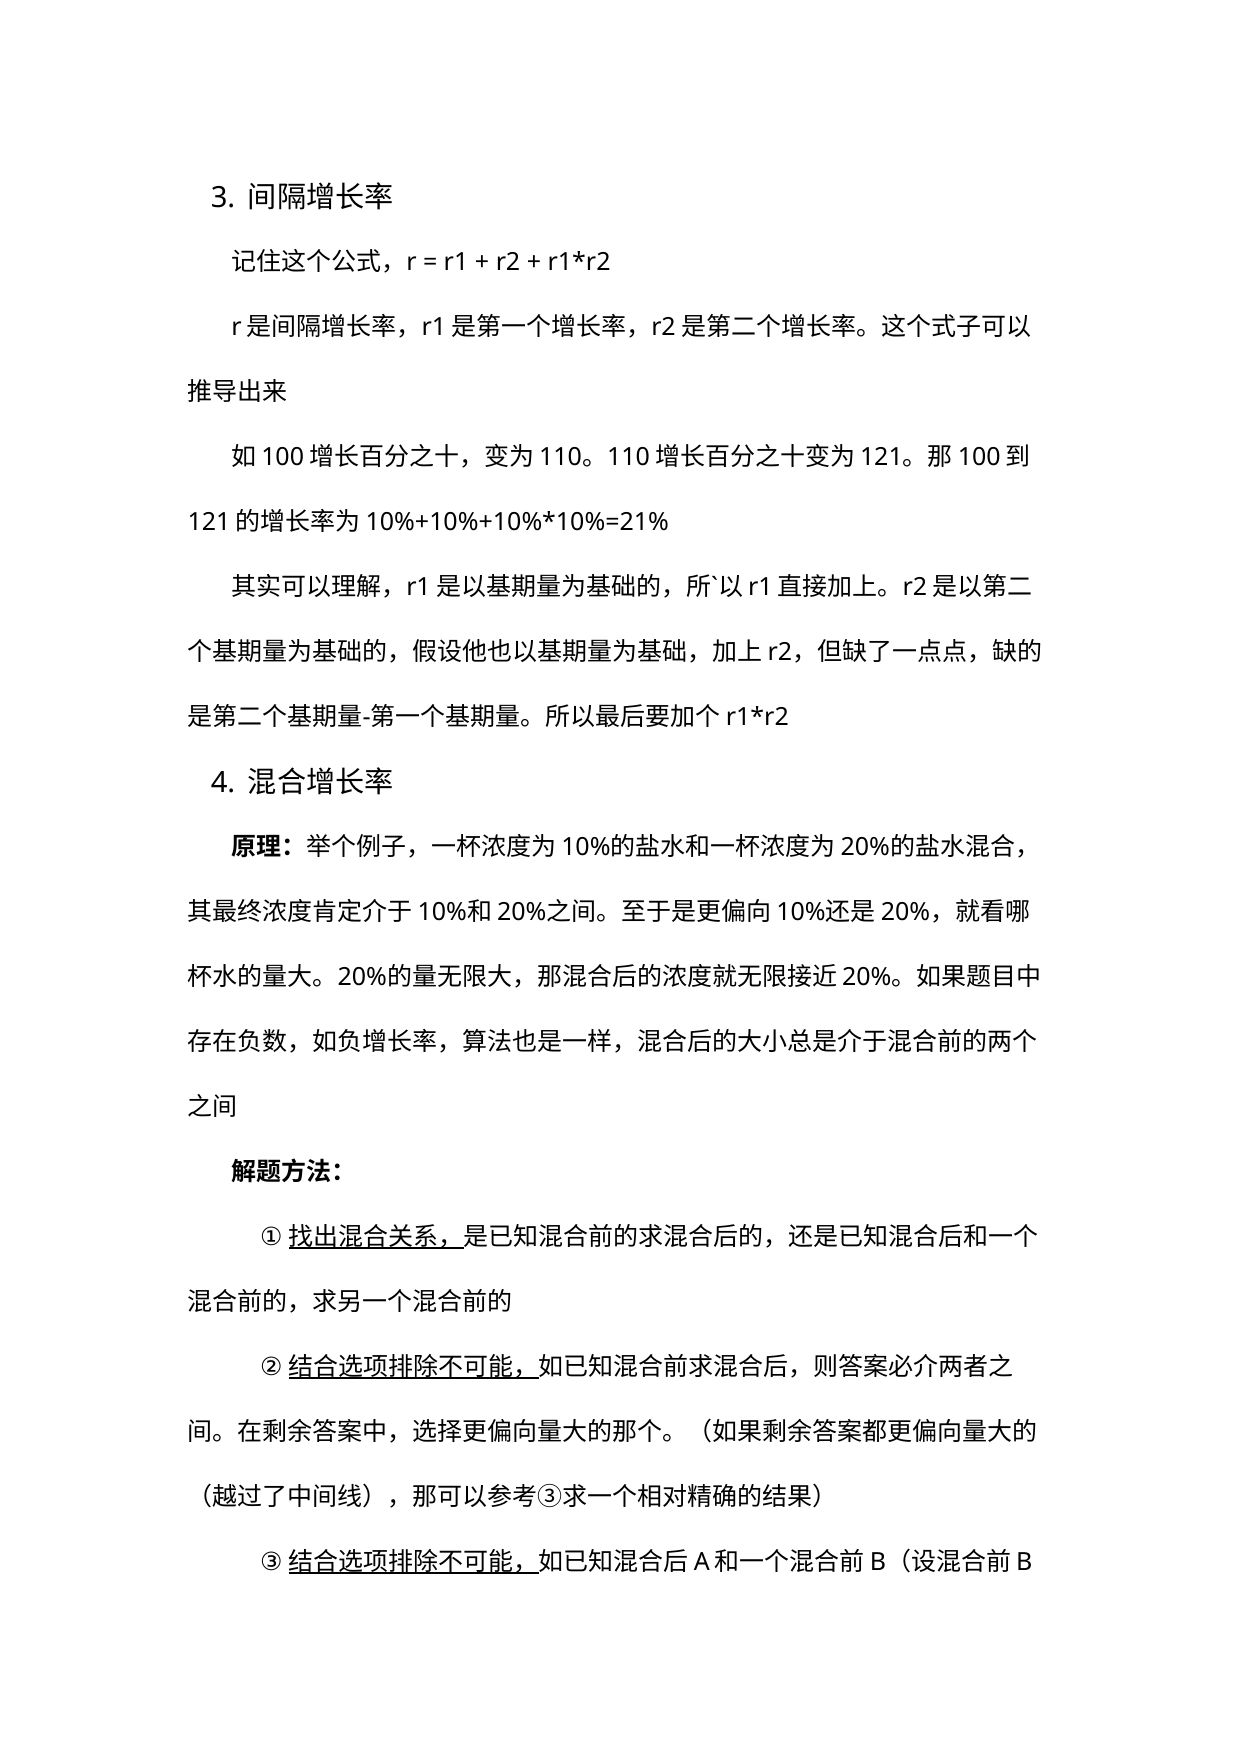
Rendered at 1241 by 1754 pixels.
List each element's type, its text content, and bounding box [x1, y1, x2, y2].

list 如100增长百分之十，变为110。110增长百分之十变为121。那100到121的增长率为10%+10%+10%*10%=21% [187, 422, 1053, 552]
list 记住这个公式，r = r1 + r2 + r1*r2 [187, 227, 1053, 292]
list 混合增长率 [211, 747, 1053, 812]
list 原理：举个例子，一杯浓度为10%的盐水和一杯浓度为20%的盐水混合，其最终浓度肯定介于10%和20%之间。至于是更偏向10%还是20%，就看哪杯水的量大。20%的量无限大，那混合后的浓度就无限接近20%。如果题目中存在负数，如负增长率，算法也是一样，混合后的大小总是介于混合前的两个之间 [187, 812, 1053, 1137]
list r是间隔增长率，r1是第一个增长率，r2是第二个增长率。这个式子可以推导出来 [187, 292, 1053, 422]
list 解题方法： [187, 1137, 1053, 1202]
list 结合选项排除不可能，如已知混合前求混合后，则答案必介两者之间。在剩余答案中，选择更偏向量大的那个。（如果剩余答案都更偏向量大的（越过了中间线），那可以参考③求一个相对精确的结果） [187, 1332, 1053, 1527]
list 找出混合关系，是已知混合前的求混合后的，还是已知混合后和一个混合前的，求另一个混合前的 [187, 1202, 1053, 1332]
list 间隔增长率 [211, 162, 1053, 227]
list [187, 1527, 1053, 1592]
list 其实可以理解，r1是以基期量为基础的，所`以r1直接加上。r2是以第二个基期量为基础的，假设他也以基期量为基础，加上r2，但缺了一点点，缺的是第二个基期量-第一个基期量。所以最后要加个r1*r2 [187, 552, 1053, 747]
